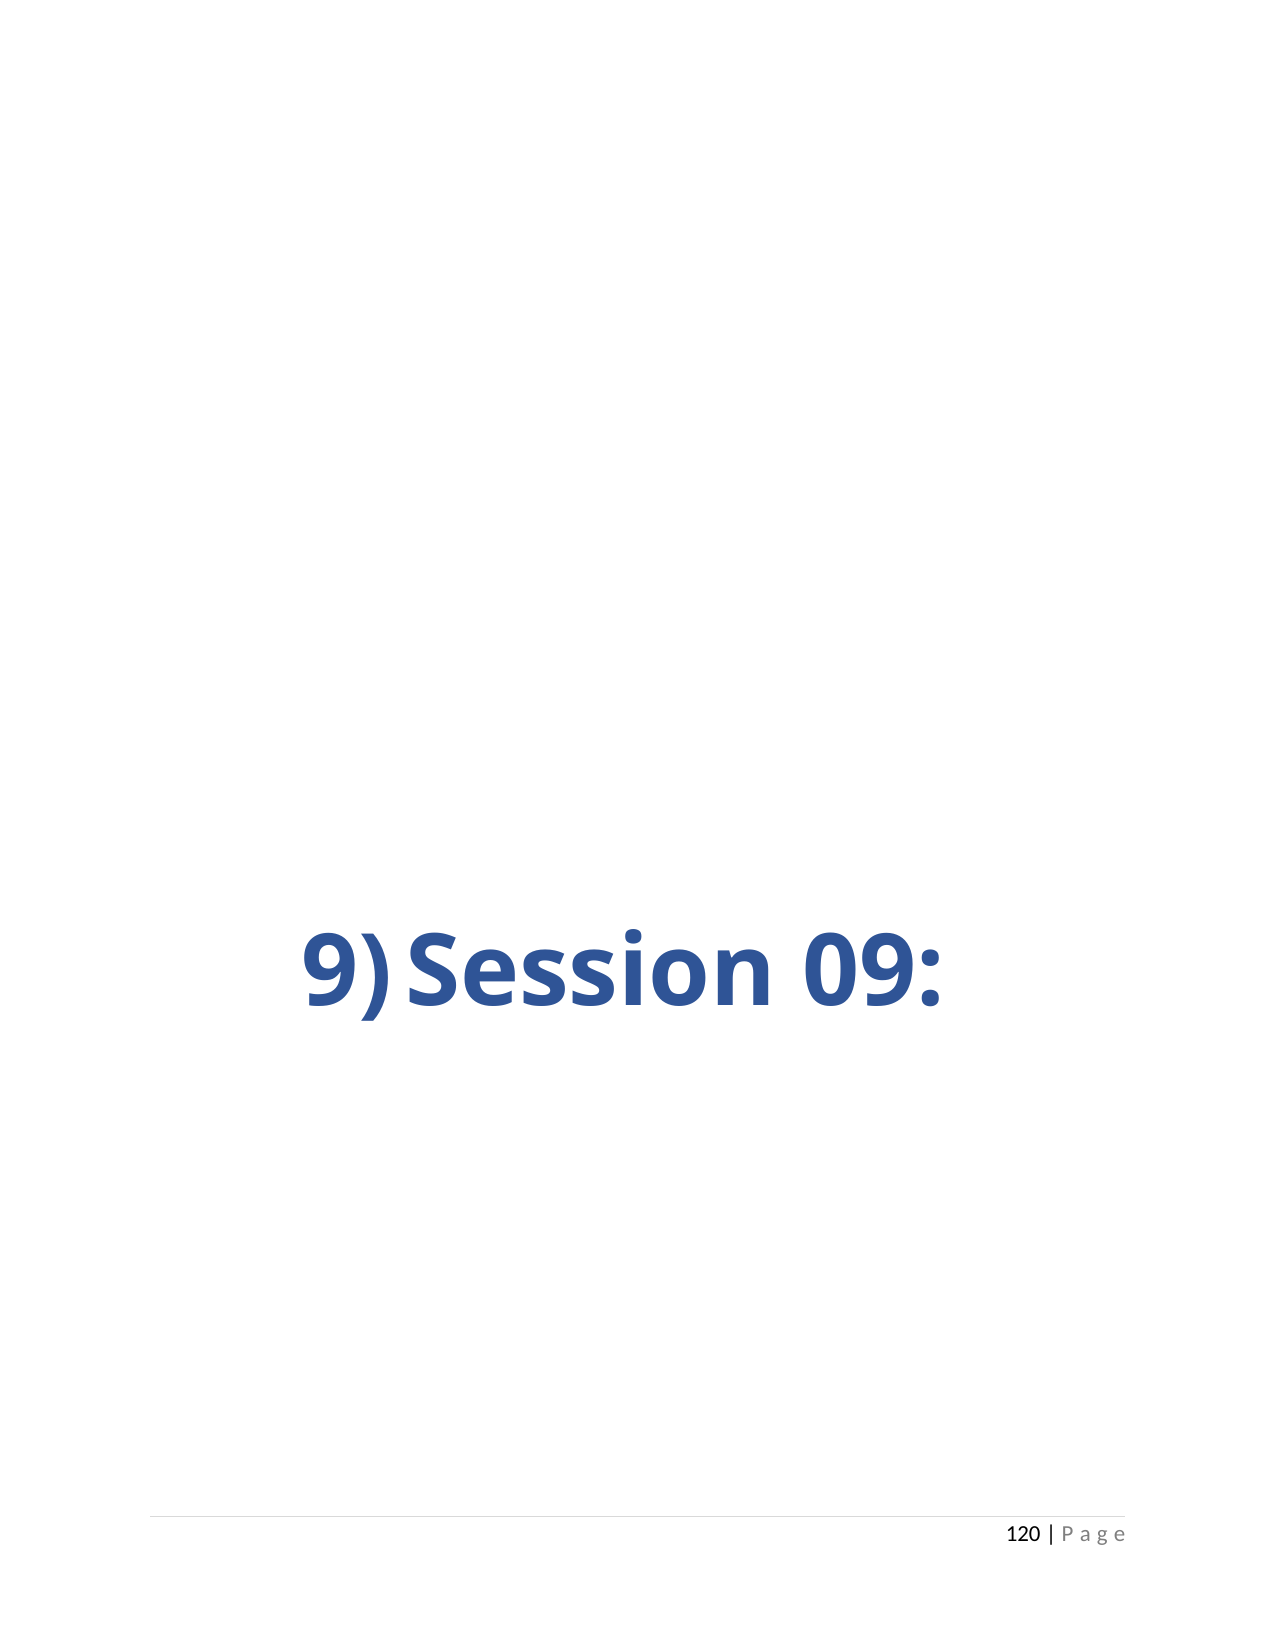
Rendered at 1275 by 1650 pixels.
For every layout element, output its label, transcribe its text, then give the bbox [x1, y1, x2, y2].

subtitle Session 09: [122, 899, 1125, 1035]
